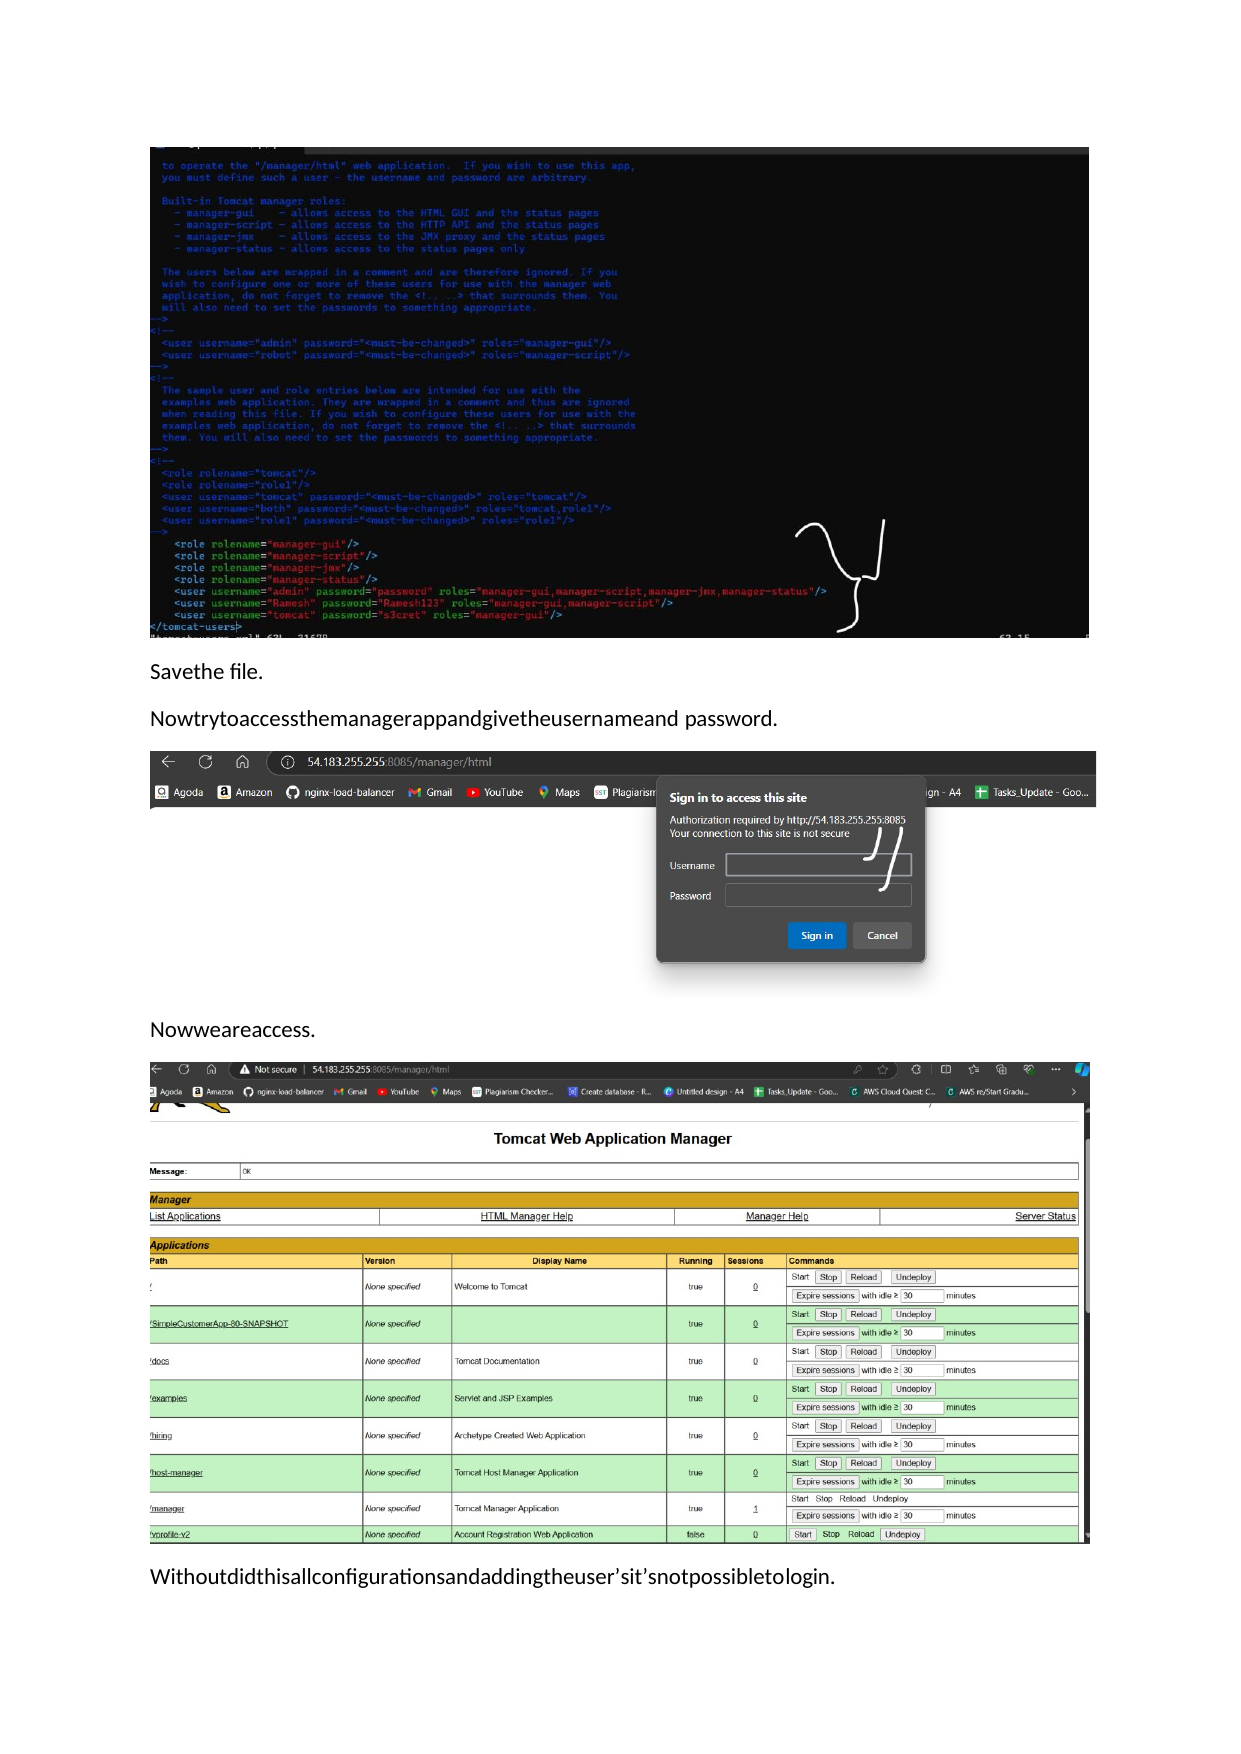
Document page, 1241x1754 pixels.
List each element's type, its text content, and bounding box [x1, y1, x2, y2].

text Savethe file. [150, 657, 1138, 685]
picture [150, 751, 1097, 766]
text Withoutdidthisallconfigurationsandaddingtheuser’sit’snotpossibletologin. [150, 1078, 1138, 1590]
picture [150, 147, 1089, 638]
text Nowtrytoaccessthemanagerappandgivetheusernameand password. [150, 704, 1138, 732]
picture [150, 1062, 1090, 1078]
text Nowweareaccess. [150, 766, 1138, 1043]
